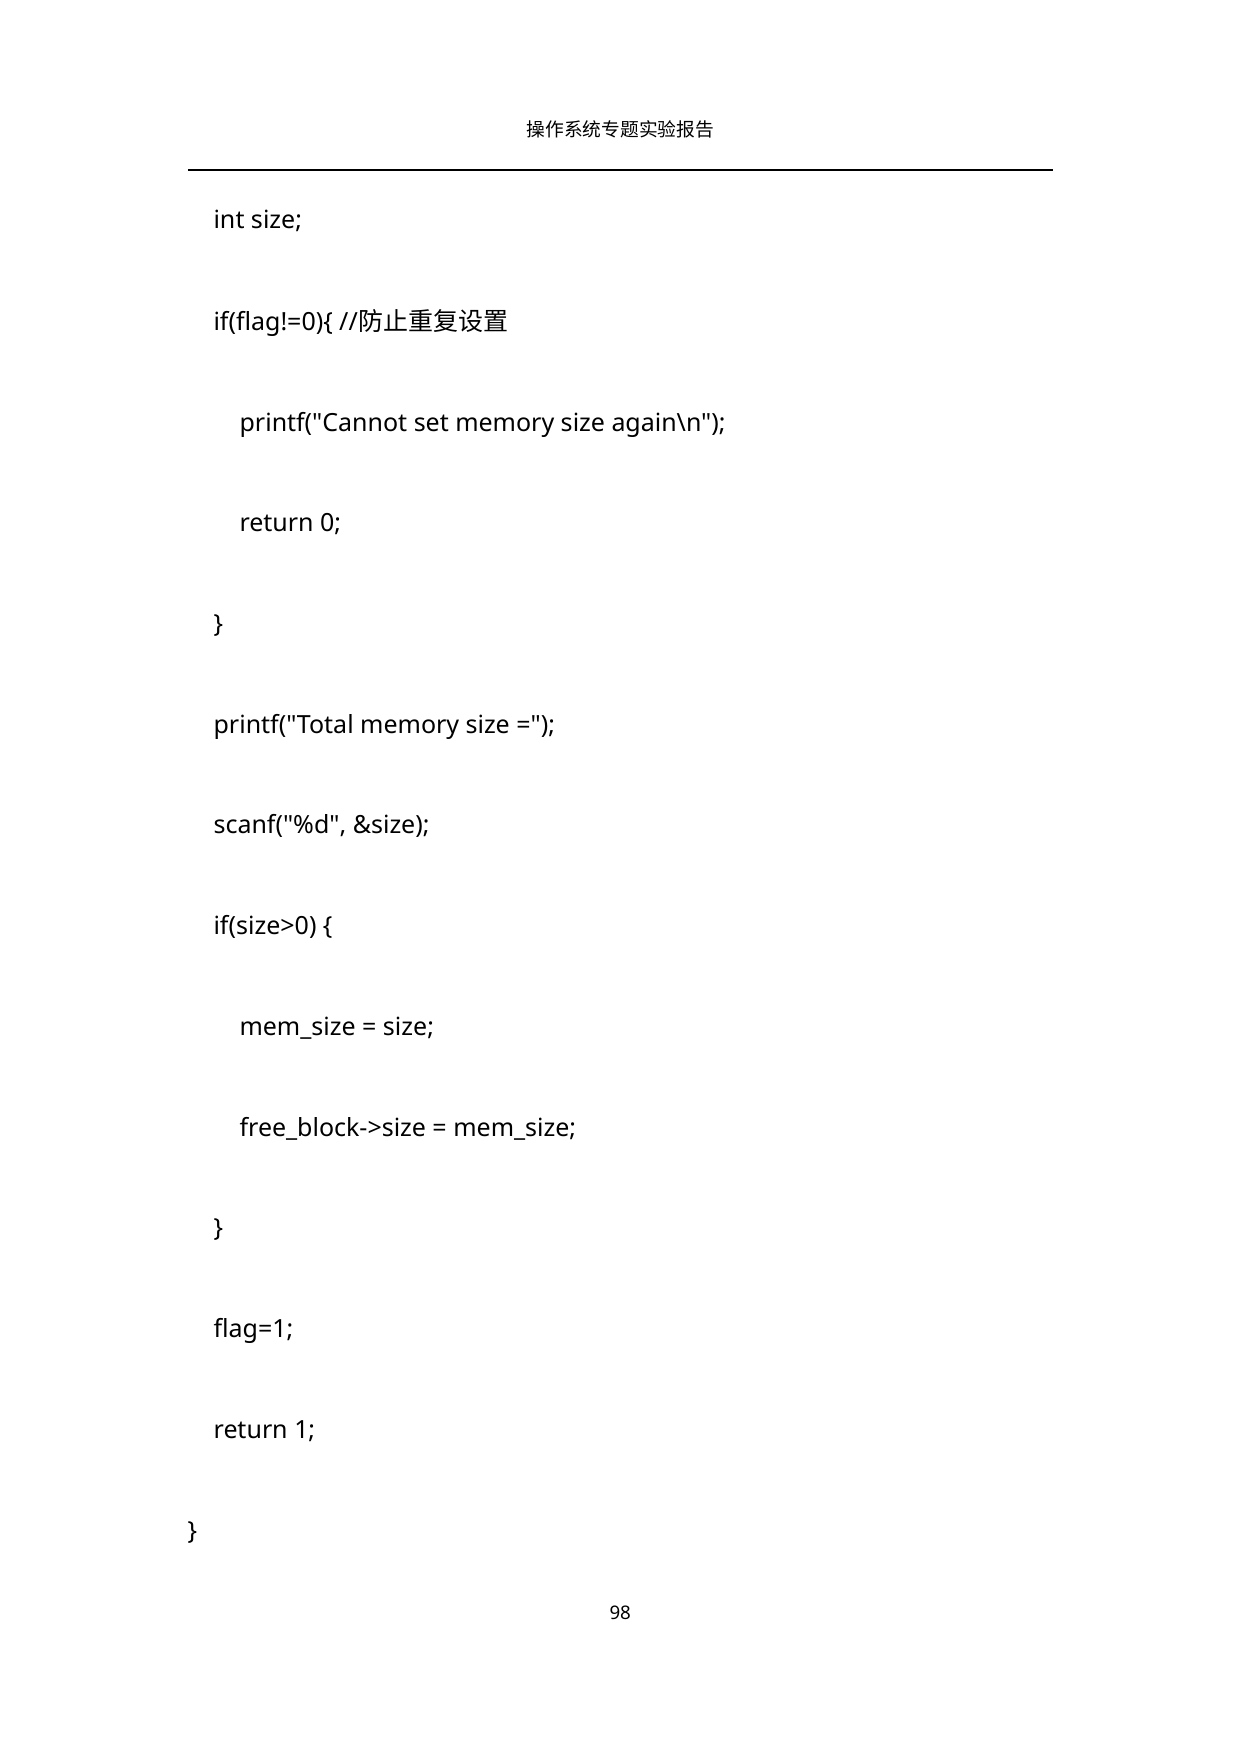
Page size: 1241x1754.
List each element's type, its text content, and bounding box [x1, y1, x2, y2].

text if(flag!=0){ //防止重复设置 [187, 287, 1053, 352]
text printf("Cannot set memory size again\n"); [187, 389, 1053, 454]
text int size; [187, 186, 1053, 251]
text return 0; [187, 489, 1053, 554]
text mem_size = size; [187, 993, 1053, 1058]
text return 1; [187, 1396, 1053, 1461]
text scanf("%d", &size); [187, 792, 1053, 857]
text } [187, 590, 1053, 655]
text flag=1; [187, 1295, 1053, 1360]
text free_block->size = mem_size; [187, 1094, 1053, 1159]
text if(size>0) { [187, 892, 1053, 957]
text } [187, 1497, 1053, 1562]
text } [187, 1195, 1053, 1260]
text printf("Total memory size ="); [187, 691, 1053, 756]
